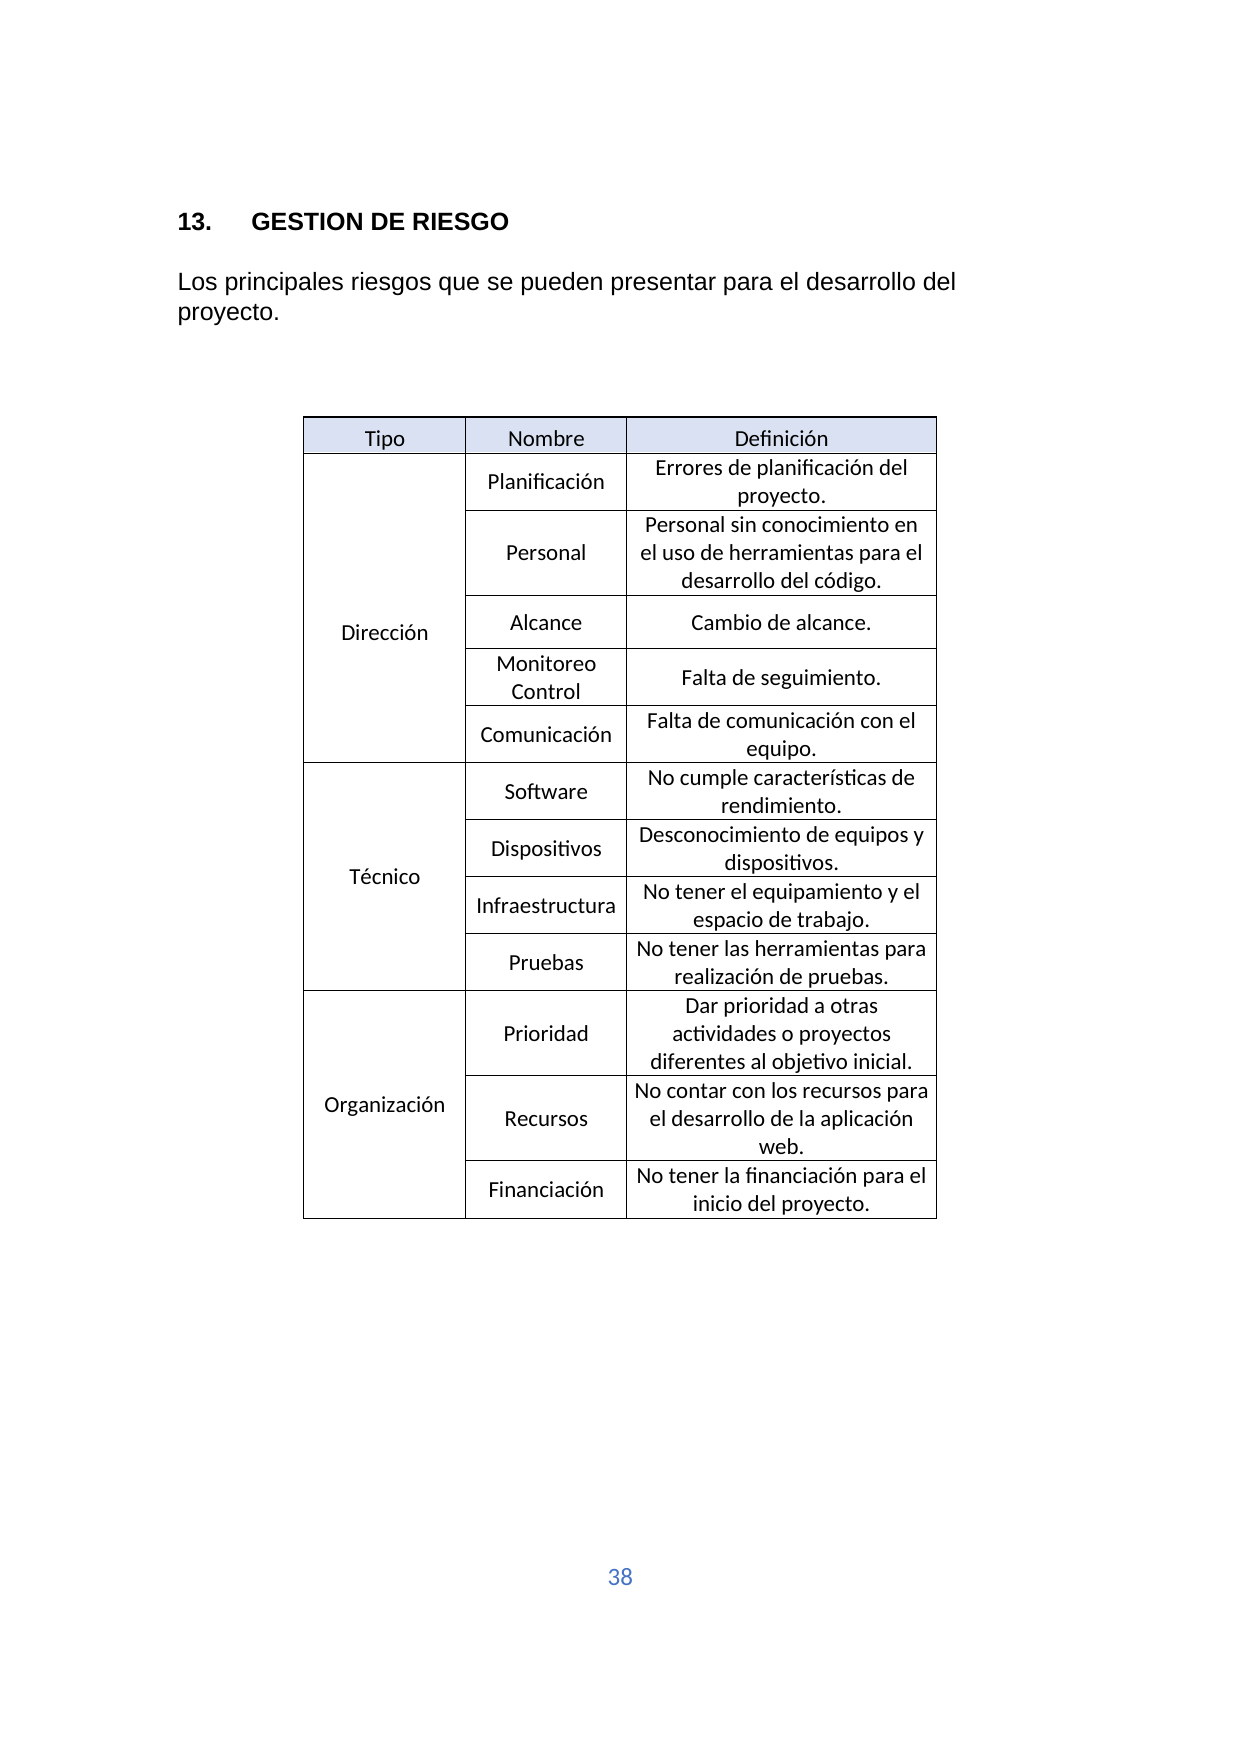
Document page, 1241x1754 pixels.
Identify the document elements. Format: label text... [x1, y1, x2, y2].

table_cell Financiación [466, 1161, 626, 1217]
table_cell No tener la financiación para el inicio del proyecto. [627, 1161, 936, 1217]
table_cell Organización [304, 991, 465, 1217]
table_header Definición [627, 418, 936, 452]
table_cell Pruebas [466, 934, 626, 990]
table_cell Dispositivos [466, 820, 626, 876]
table_cell Infraestructura [466, 877, 626, 933]
table_cell Alcance [466, 596, 626, 648]
table_cell Técnico [304, 763, 465, 990]
table_cell Dirección [304, 454, 465, 762]
table_header Nombre [466, 418, 626, 452]
table_cell No tener las herramientas para realización de pruebas. [627, 934, 936, 990]
table_cell Personal [466, 511, 626, 594]
table_cell Monitoreo Control [466, 649, 626, 705]
table_cell Cambio de alcance. [627, 596, 936, 648]
table_cell Desconocimiento de equipos y dispositivos. [627, 820, 936, 876]
table_cell Errores de planificación del proyecto. [627, 454, 936, 509]
table_cell Recursos [466, 1076, 626, 1160]
table_cell Software [466, 763, 626, 819]
table_cell Falta de seguimiento. [627, 649, 936, 705]
table_cell Planificación [466, 454, 626, 509]
table_cell No tener el equipamiento y el espacio de trabajo. [627, 877, 936, 933]
table_cell Personal sin conocimiento en el uso de herramientas para el desarrollo del código. [627, 511, 936, 594]
table_header Tipo [304, 418, 465, 452]
table_cell Falta de comunicación con el equipo. [627, 706, 936, 762]
table_cell No contar con los recursos para el desarrollo de la aplicación web. [627, 1076, 936, 1160]
text Los principales riesgos que se pueden presentar para el desarrollo del proyecto. [177, 267, 1063, 326]
table_cell Prioridad [466, 991, 626, 1075]
table_cell Dar prioridad a otras actividades o proyectos diferentes al objetivo inicial. [627, 991, 936, 1075]
table_cell No cumple características de rendimiento. [627, 763, 936, 819]
text 13. GESTION DE RIESGO [177, 207, 1063, 236]
table_cell Comunicación [466, 706, 626, 762]
